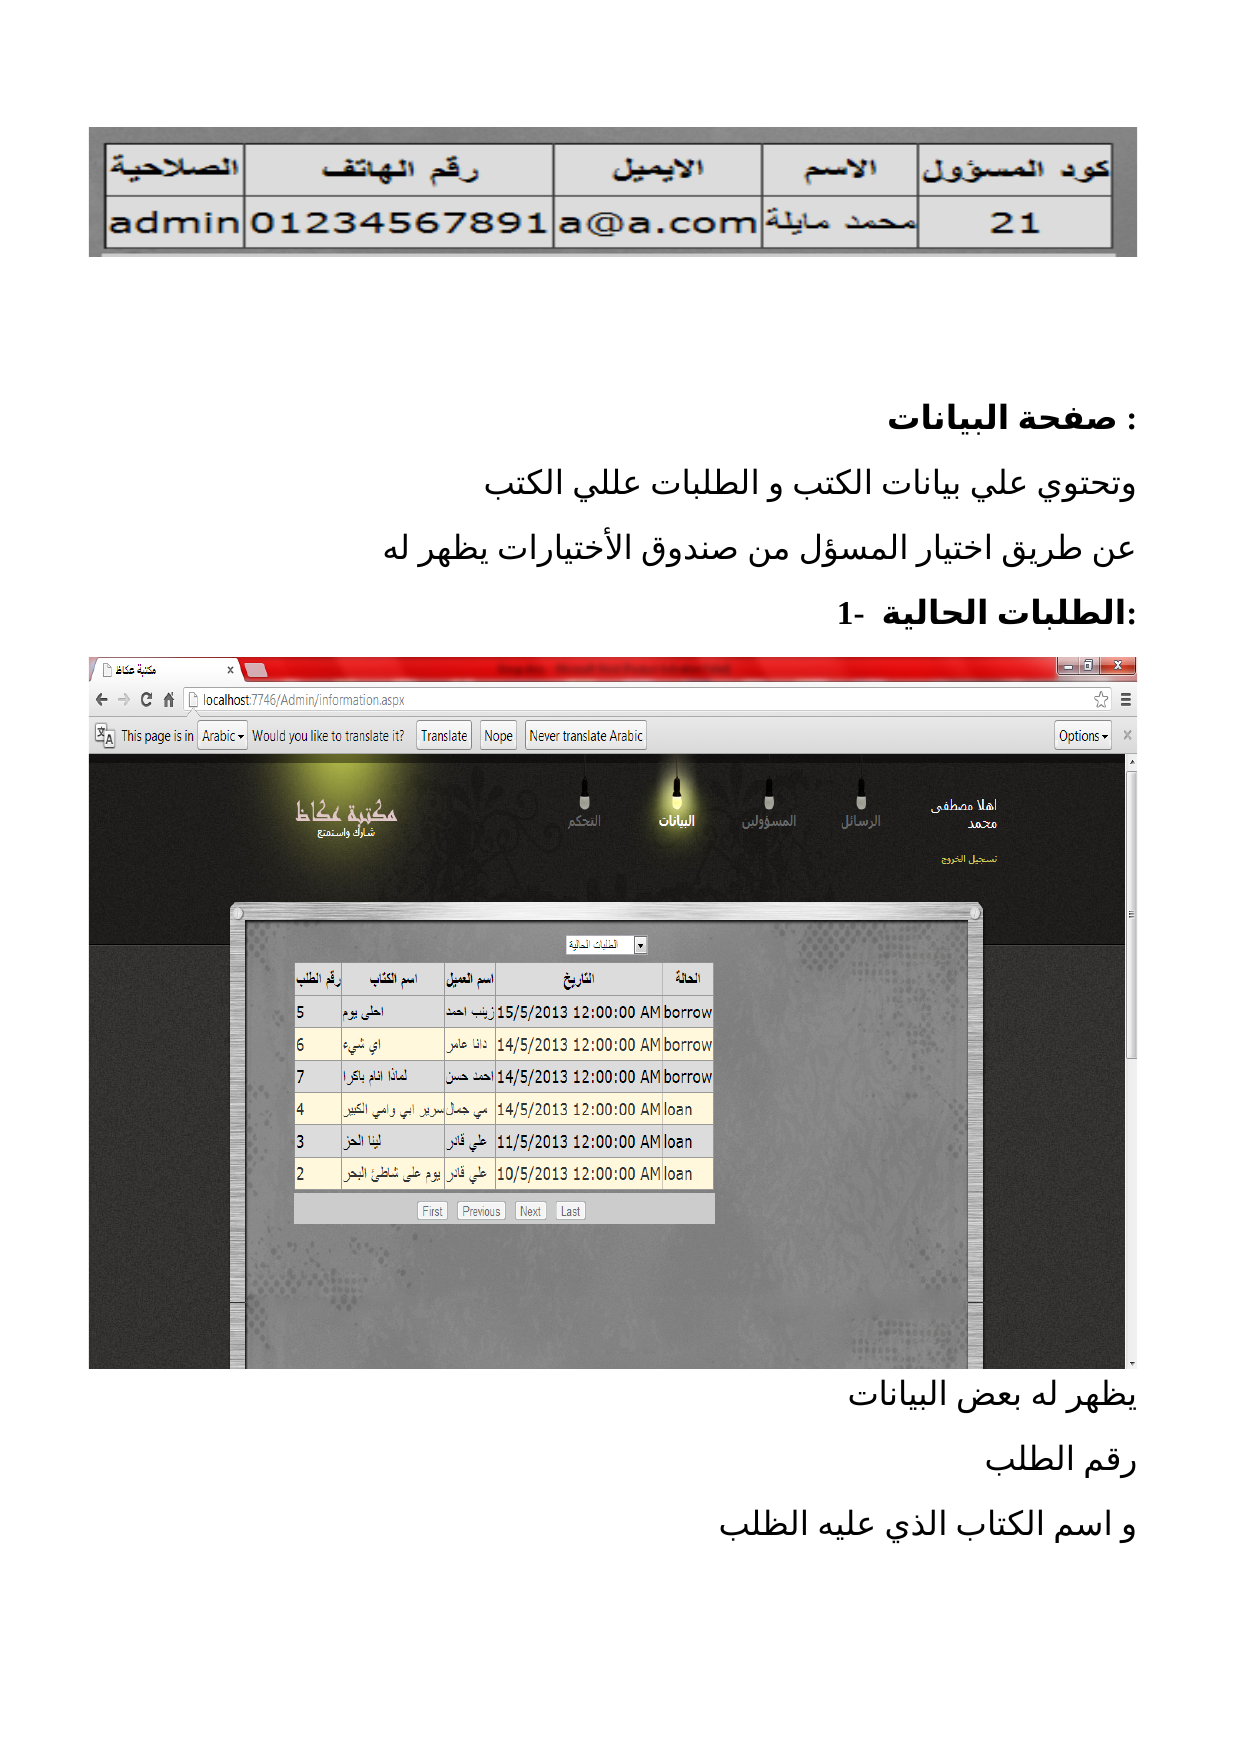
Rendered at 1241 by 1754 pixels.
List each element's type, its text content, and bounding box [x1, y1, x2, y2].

picture [88, 657, 1138, 1369]
text عن طريق اختيار المسؤل من صندوق الأختيارات يظهر له [89, 528, 1137, 566]
text صفحة البيانات : [89, 398, 1137, 437]
text رقم الطلب [89, 1439, 1137, 1478]
text 1- الطلبات الحالية: [89, 593, 1137, 631]
picture [88, 127, 1138, 257]
text يظهر له بعض البيانات [89, 1369, 1137, 1413]
text وتحتوي علي بيانات الكتب و الطلبات عللي الكتب [89, 463, 1137, 501]
text و اسم الكتاب الذي عليه الظلب [89, 1504, 1137, 1543]
